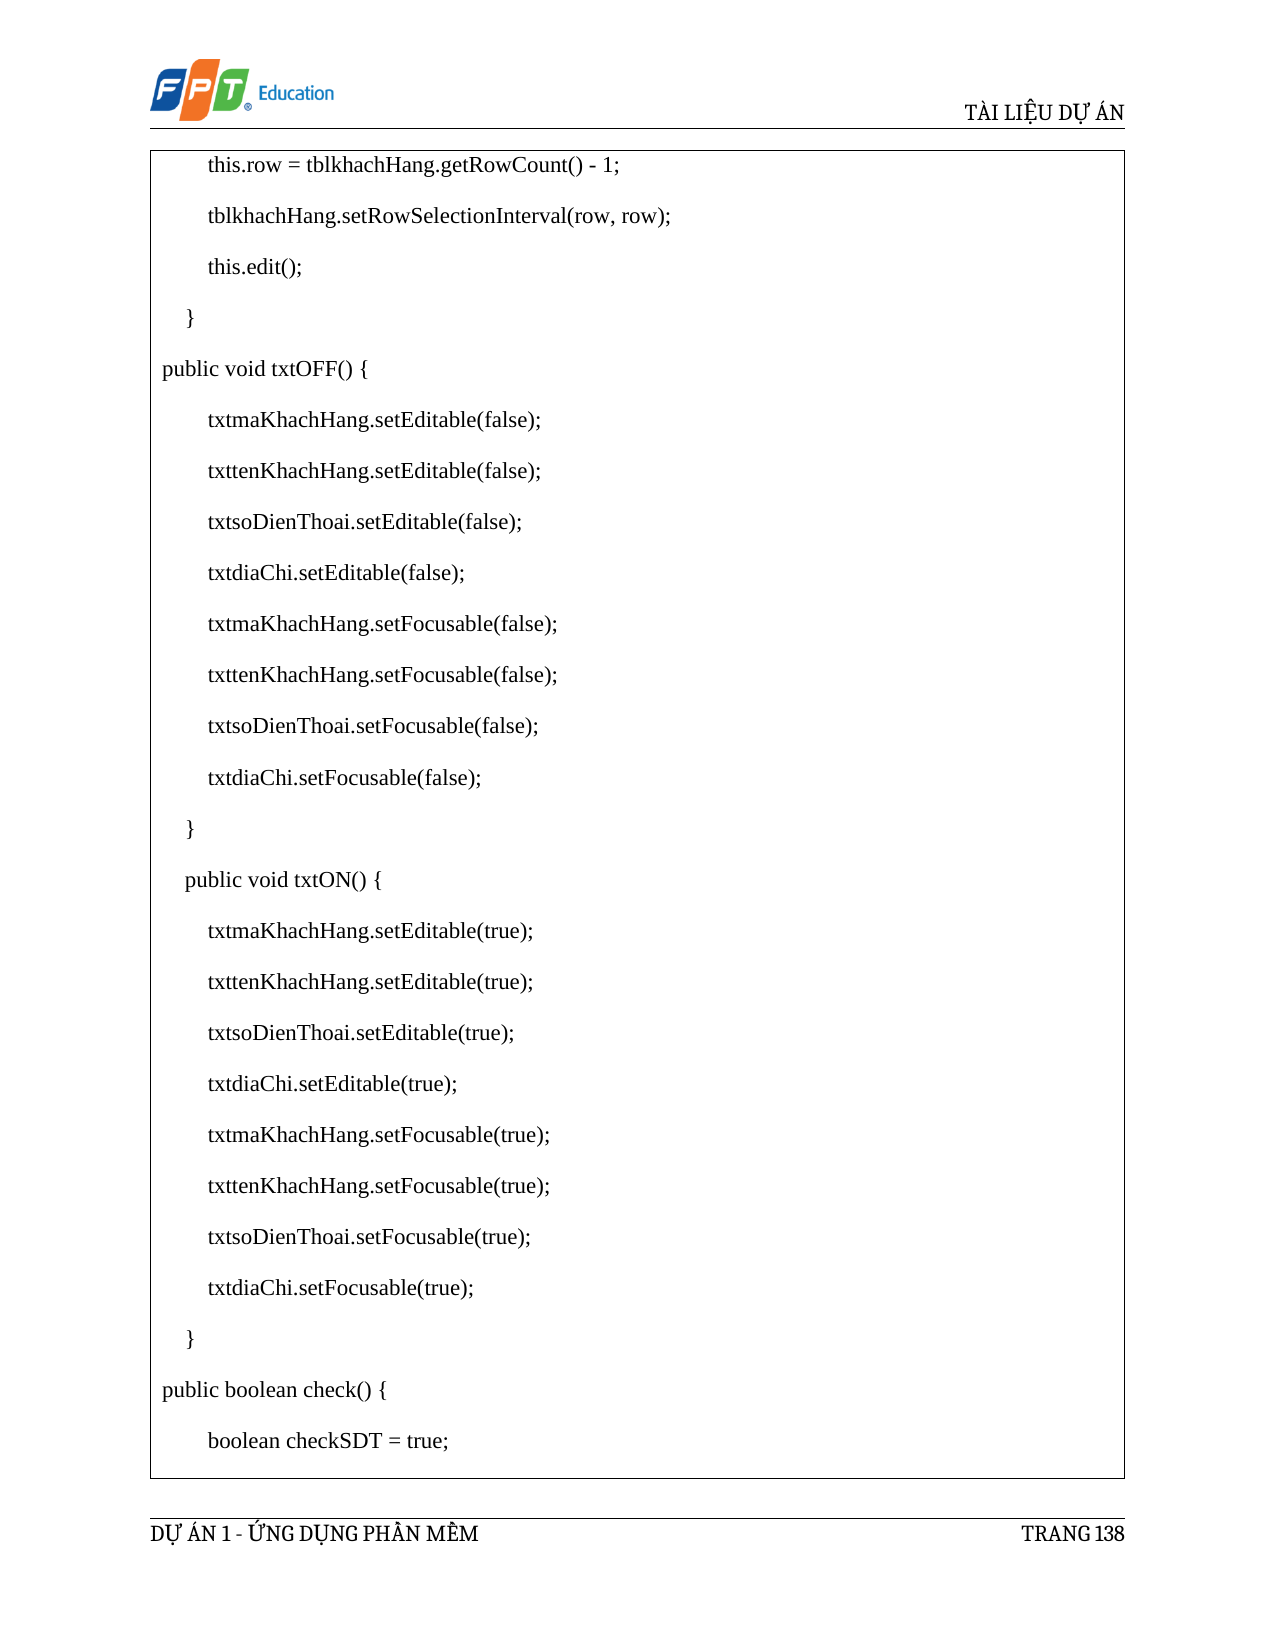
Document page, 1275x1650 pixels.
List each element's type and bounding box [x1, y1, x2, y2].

table_header [151, 151, 1124, 1478]
picture [150, 59, 336, 121]
